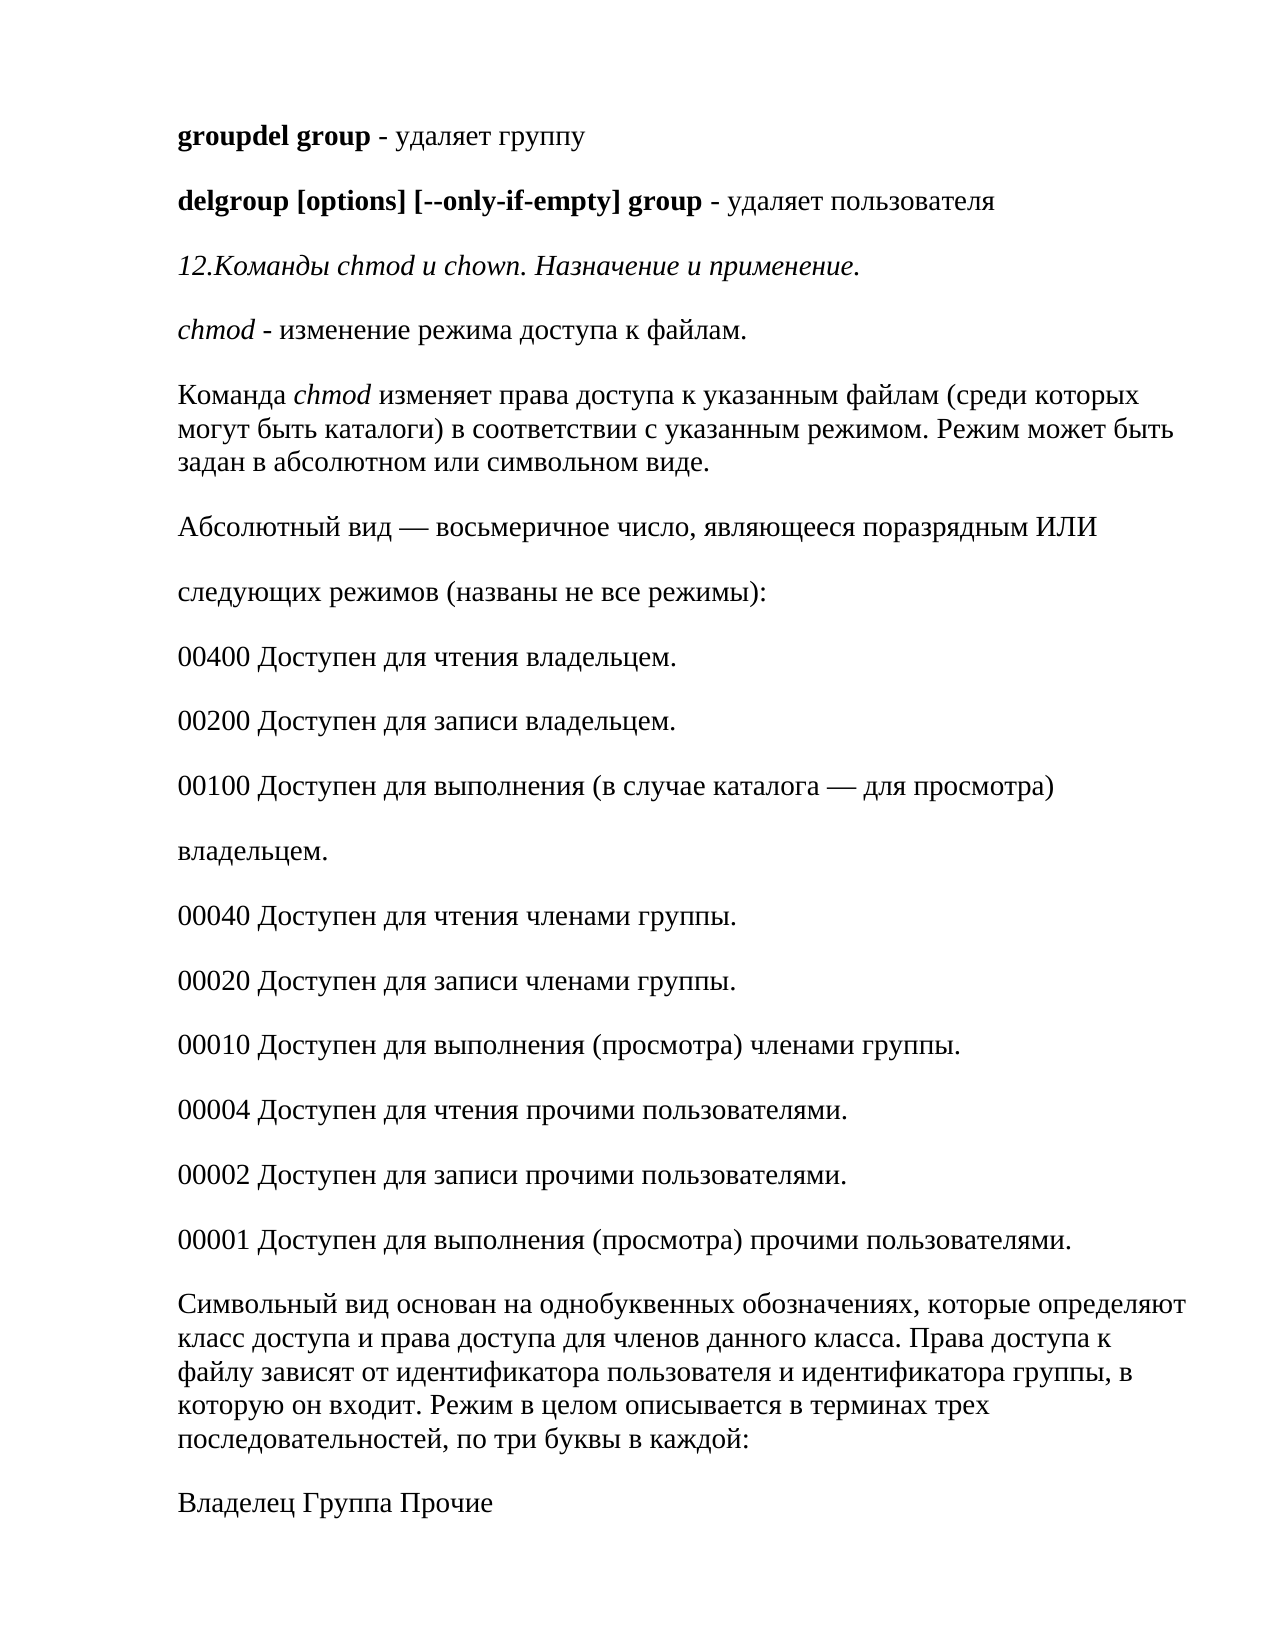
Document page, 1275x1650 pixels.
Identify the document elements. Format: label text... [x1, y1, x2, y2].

text chmod - изменение режима доступа к файлам. [177, 312, 1186, 346]
text Абсолютный вид — восьмеричное число, являющееся поразрядным ИЛИ [177, 509, 1186, 543]
text groupdel group - удаляет группу [177, 118, 1186, 152]
text Команда chmod изменяет права доступа к указанным файлам (среди которых могут быть каталоги) в соответствии с указанным режимом. Режим может быть задан в абсолютном или символьном виде. [177, 377, 1186, 478]
text 12.Команды chmod и chown. Назначение и применение. [177, 248, 1186, 281]
text 00040 Доступен для чтения членами группы. [177, 898, 1186, 931]
text 00200 Доступен для записи владельцем. [177, 703, 1186, 737]
text Владелец Группа Прочие [177, 1486, 1186, 1519]
text 00001 Доступен для выполнения (просмотра) прочими пользователями. [177, 1222, 1186, 1255]
text Символьный вид основан на однобуквенных обозначениях, которые определяют класс доступа и права доступа для членов данного класса. Права доступа к файлу зависят от идентификатора пользователя и идентификатора группы, в которую он входит. Режим в целом описывается в терминах трех последовательностей, по три буквы в каждой: [177, 1287, 1186, 1454]
text следующих режимов (названы не все режимы): [177, 574, 1186, 607]
text 00020 Доступен для записи членами группы. [177, 963, 1186, 996]
text 00400 Доступен для чтения владельцем. [177, 639, 1186, 672]
text 00010 Доступен для выполнения (просмотра) членами группы. [177, 1027, 1186, 1061]
text владельцем. [177, 833, 1186, 867]
text 00100 Доступен для выполнения (в случае каталога — для просмотра) [177, 768, 1186, 802]
text delgroup [options] [--only-if-empty] group - удаляет пользователя [177, 183, 1186, 216]
text 00002 Доступен для записи прочими пользователями. [177, 1157, 1186, 1191]
text 00004 Доступен для чтения прочими пользователями. [177, 1092, 1186, 1126]
